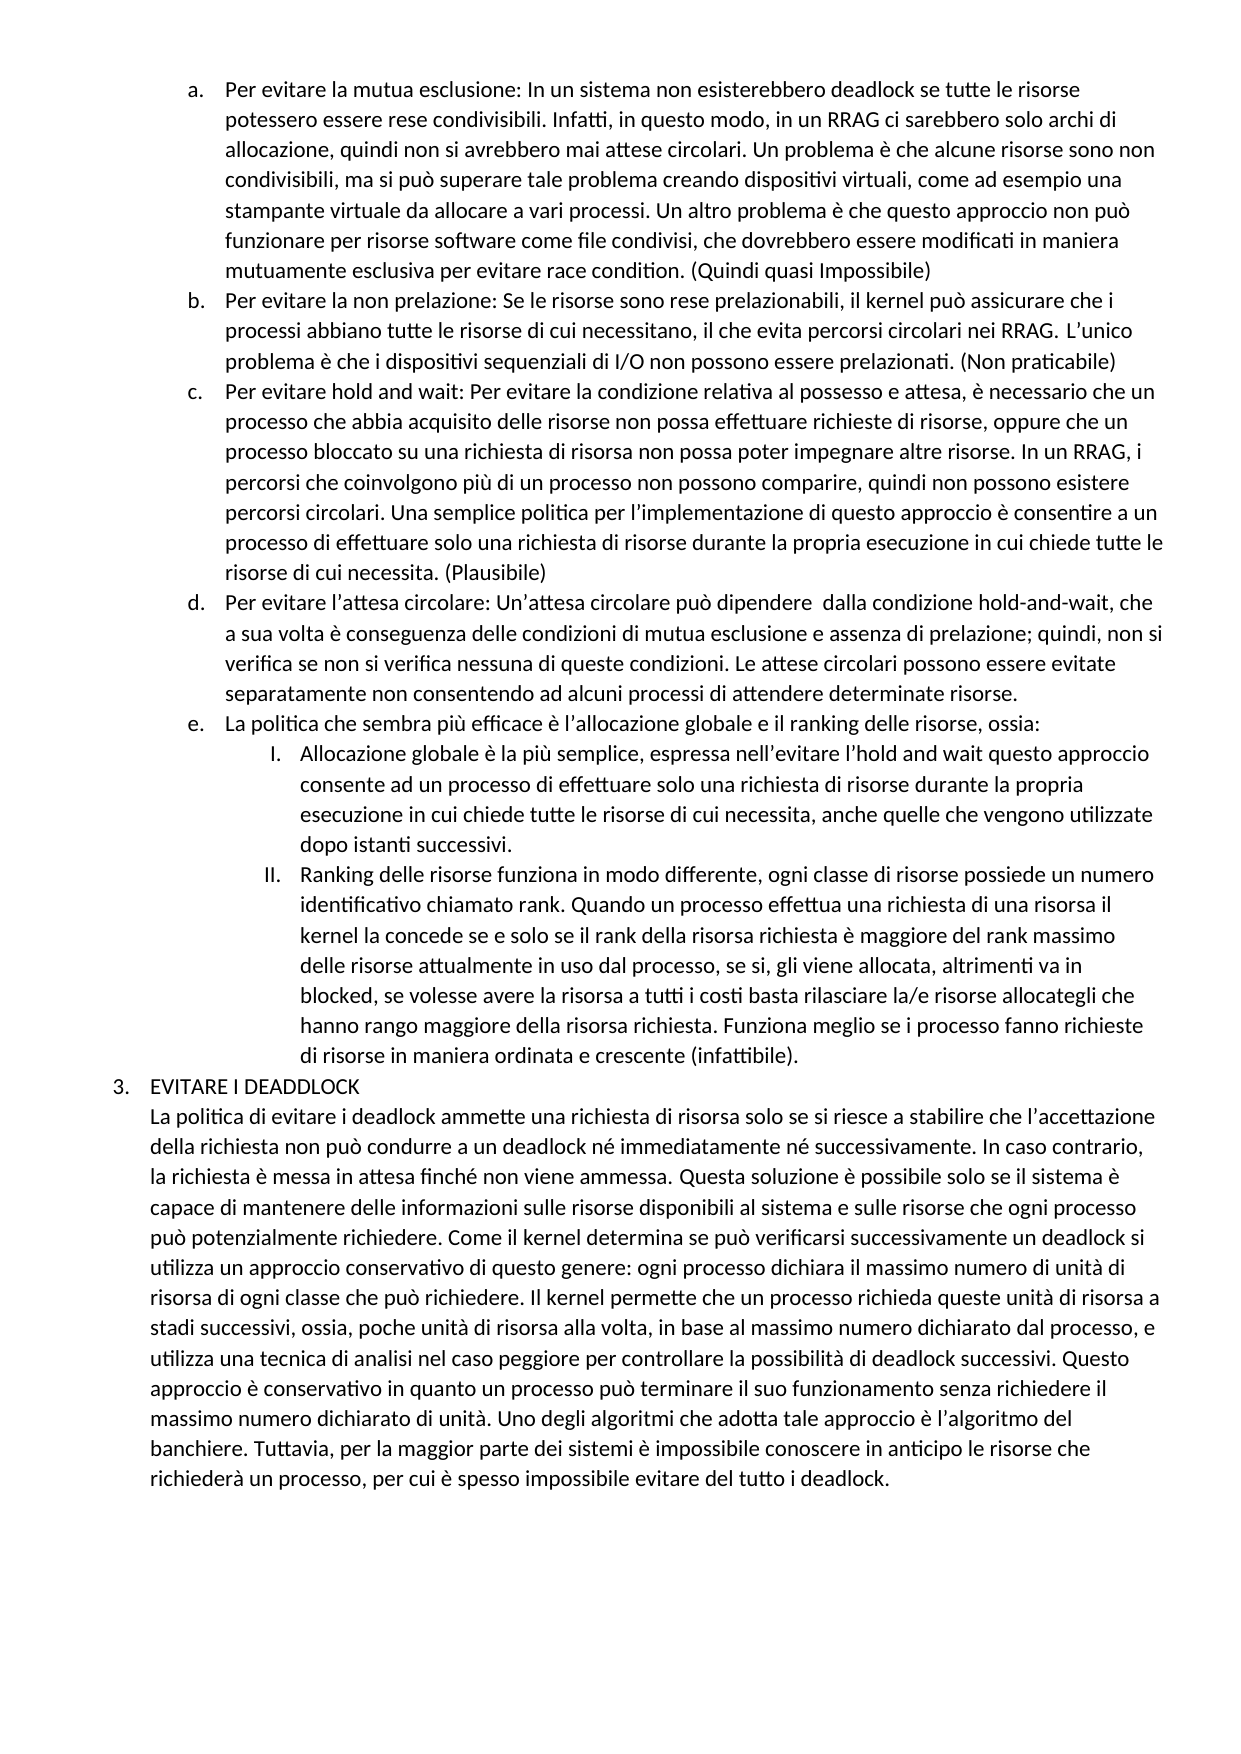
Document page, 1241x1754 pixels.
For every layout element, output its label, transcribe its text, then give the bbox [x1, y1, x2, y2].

list EVITARE I DEADDLOCK [112, 1072, 1165, 1100]
list Per evitare l’attesa circolare: Un’attesa circolare può dipendere dalla condizione hold-and-wait, che a sua volta è conseguenza delle condizioni di mutua esclusione e assenza di prelazione; quindi, non si verifica se non si verifica nessuna di queste condizioni. Le attese circolari possono essere evitate separatamente non consentendo ad alcuni processi di attendere determinate risorse. [187, 588, 1165, 707]
list La politica di evitare i deadlock ammette una richiesta di risorsa solo se si riesce a stabilire che l’accettazione della richiesta non può condurre a un deadlock né immediatamente né successivamente. In caso contrario, la richiesta è messa in attesa finché non viene ammessa. Questa soluzione è possibile solo se il sistema è capace di mantenere delle informazioni sulle risorse disponibili al sistema e sulle risorse che ogni processo può potenzialmente richiedere. Come il kernel determina se può verificarsi successivamente un deadlock si utilizza un approccio conservativo di questo genere: ogni processo dichiara il massimo numero di unità di risorsa di ogni classe che può richiedere. Il kernel permette che un processo richieda queste unità di risorsa a stadi successivi, ossia, poche unità di risorsa alla volta, in base al massimo numero dichiarato dal processo, e utilizza una tecnica di analisi nel caso peggiore per controllare la possibilità di deadlock successivi. Questo approccio è conservativo in quanto un processo può terminare il suo funzionamento senza richiedere il massimo numero dichiarato di unità. Uno degli algoritmi che adotta tale approccio è l’algoritmo del banchiere. Tuttavia, per la maggior parte dei sistemi è impossibile conoscere in anticipo le risorse che richiederà un processo, per cui è spesso impossibile evitare del tutto i deadlock. [150, 1102, 1165, 1493]
list Per evitare la mutua esclusione: In un sistema non esisterebbero deadlock se tutte le risorse potessero essere rese condivisibili. Infatti, in questo modo, in un RRAG ci sarebbero solo archi di allocazione, quindi non si avrebbero mai attese circolari. Un problema è che alcune risorse sono non condivisibili, ma si può superare tale problema creando dispositivi virtuali, come ad esempio una stampante virtuale da allocare a vari processi. Un altro problema è che questo approccio non può funzionare per risorse software come file condivisi, che dovrebbero essere modificati in maniera mutuamente esclusiva per evitare race condition. (Quindi quasi Impossibile) [187, 75, 1165, 284]
list Allocazione globale è la più semplice, espressa nell’evitare l’hold and wait questo approccio consente ad un processo di effettuare solo una richiesta di risorse durante la propria esecuzione in cui chiede tutte le risorse di cui necessita, anche quelle che vengono utilizzate dopo istanti successivi. [281, 739, 1165, 858]
list Ranking delle risorse funziona in modo differente, ogni classe di risorse possiede un numero identificativo chiamato rank. Quando un processo effettua una richiesta di una risorsa il kernel la concede se e solo se il rank della risorsa richiesta è maggiore del rank massimo delle risorse attualmente in uso dal processo, se si, gli viene allocata, altrimenti va in blocked, se volesse avere la risorsa a tutti i costi basta rilasciare la/e risorse allocategli che hanno rango maggiore della risorsa richiesta. Funziona meglio se i processo fanno richieste di risorse in maniera ordinata e crescente (infattibile). [281, 860, 1165, 1070]
list Per evitare hold and wait: Per evitare la condizione relativa al possesso e attesa, è necessario che un processo che abbia acquisito delle risorse non possa effettuare richieste di risorse, oppure che un processo bloccato su una richiesta di risorsa non possa poter impegnare altre risorse. In un RRAG, i percorsi che coinvolgono più di un processo non possono comparire, quindi non possono esistere percorsi circolari. Una semplice politica per l’implementazione di questo approccio è consentire a un processo di effettuare solo una richiesta di risorse durante la propria esecuzione in cui chiede tutte le risorse di cui necessita. (Plausibile) [187, 377, 1165, 586]
list Per evitare la non prelazione: Se le risorse sono rese prelazionabili, il kernel può assicurare che i processi abbiano tutte le risorse di cui necessitano, il che evita percorsi circolari nei RRAG. L’unico problema è che i dispositivi sequenziali di I/O non possono essere prelazionati. (Non praticabile) [187, 286, 1165, 375]
list La politica che sembra più efficace è l’allocazione globale e il ranking delle risorse, ossia: [187, 709, 1165, 737]
